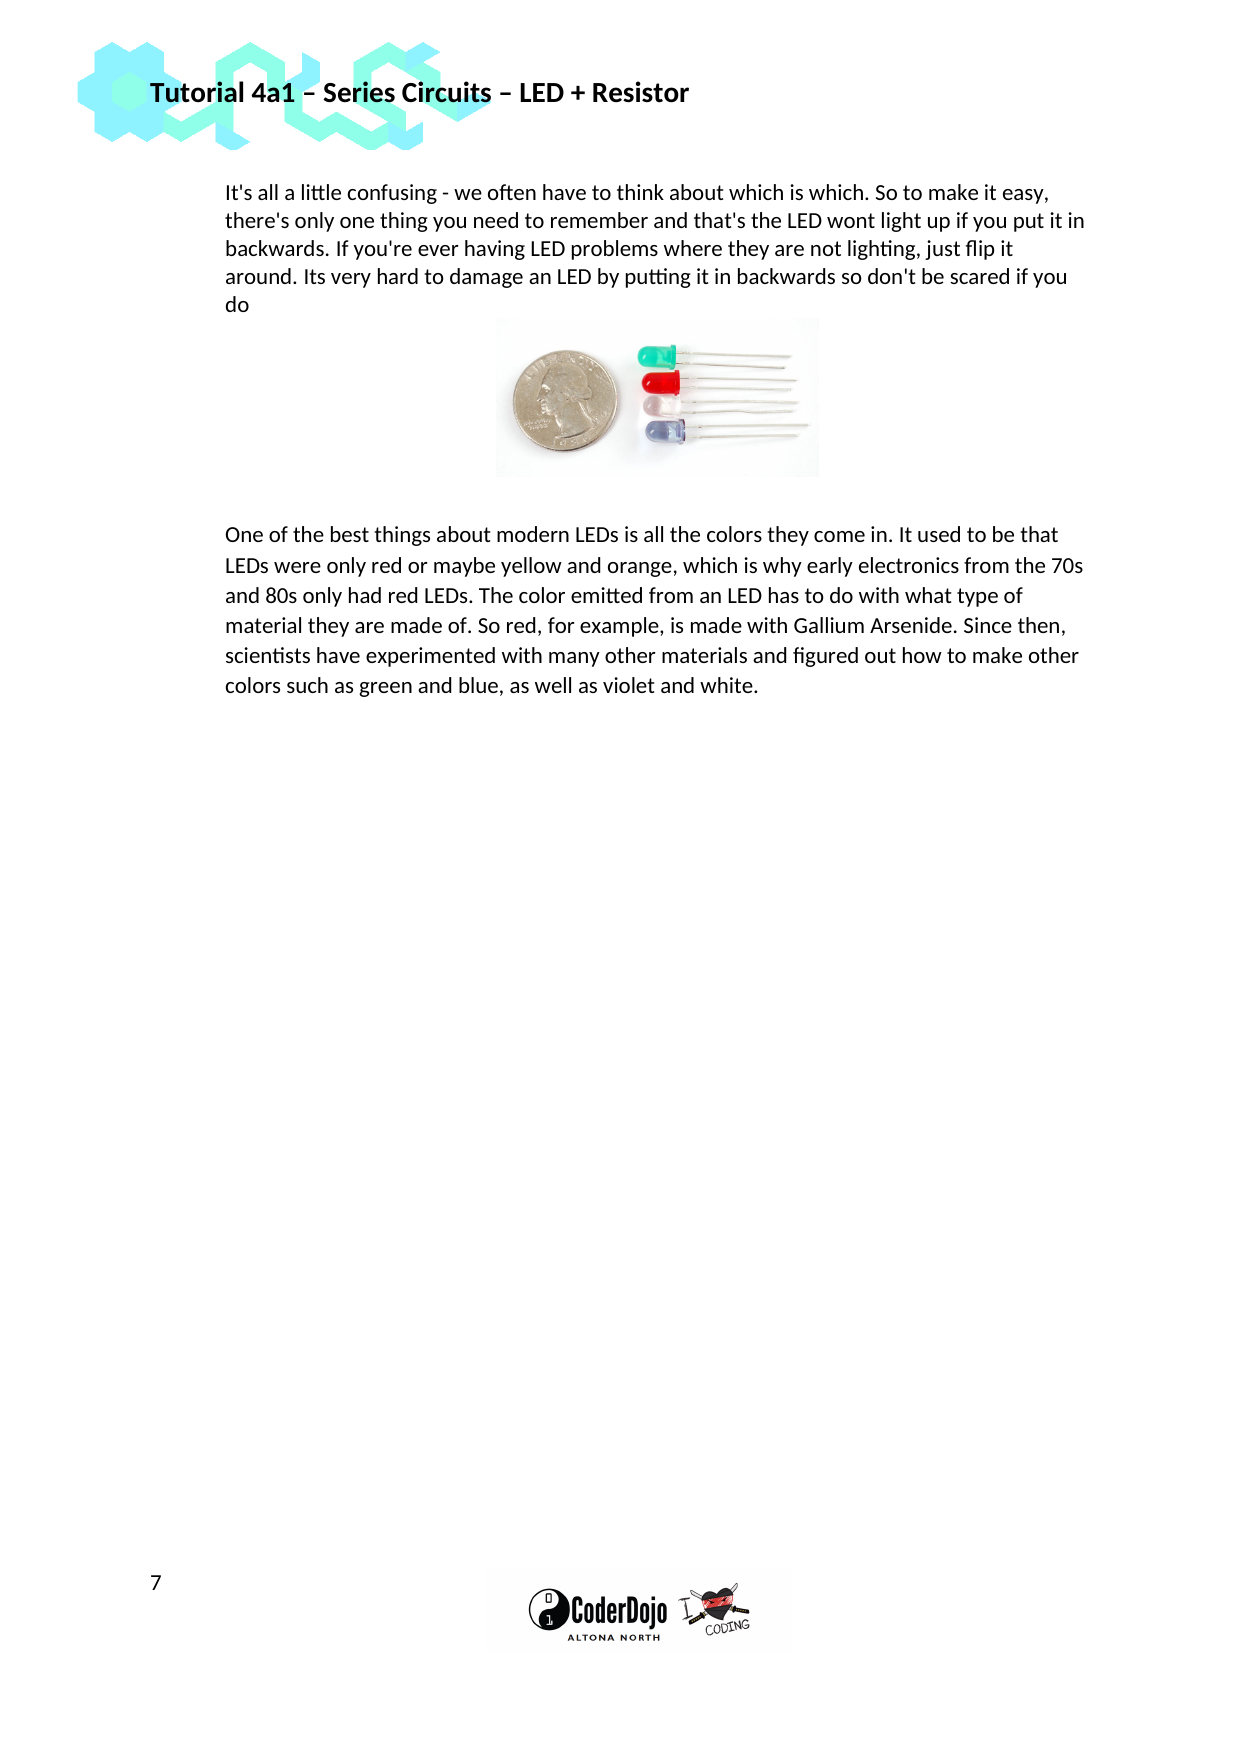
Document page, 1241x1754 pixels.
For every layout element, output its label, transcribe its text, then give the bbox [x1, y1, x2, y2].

text One of the best things about modern LEDs is all the colors they come in. It used to be that LEDs were only red or maybe yellow and orange, which is why early electronics from the 70s and 80s only had red LEDs. The color emitted from an LED has to do with what type of material they are made of. So red, for example, is made with Gallium Arsenide. Since then, scientists have experimented with many other materials and figured out how to make other colors such as green and blue, as well as violet and white. [225, 521, 1090, 699]
text It's all a little confusing - we often have to think about which is which. So to make it easy, there's only one thing you need to remember and that's the LED wont light up if you put it in backwards. If you're ever having LED problems where they are not lighting, just flip it around. Its very hard to damage an LED by putting it in backwards so don't be scared if you do [225, 178, 1090, 318]
picture [486, 1568, 792, 1653]
picture [496, 318, 820, 477]
picture [77, 42, 492, 152]
